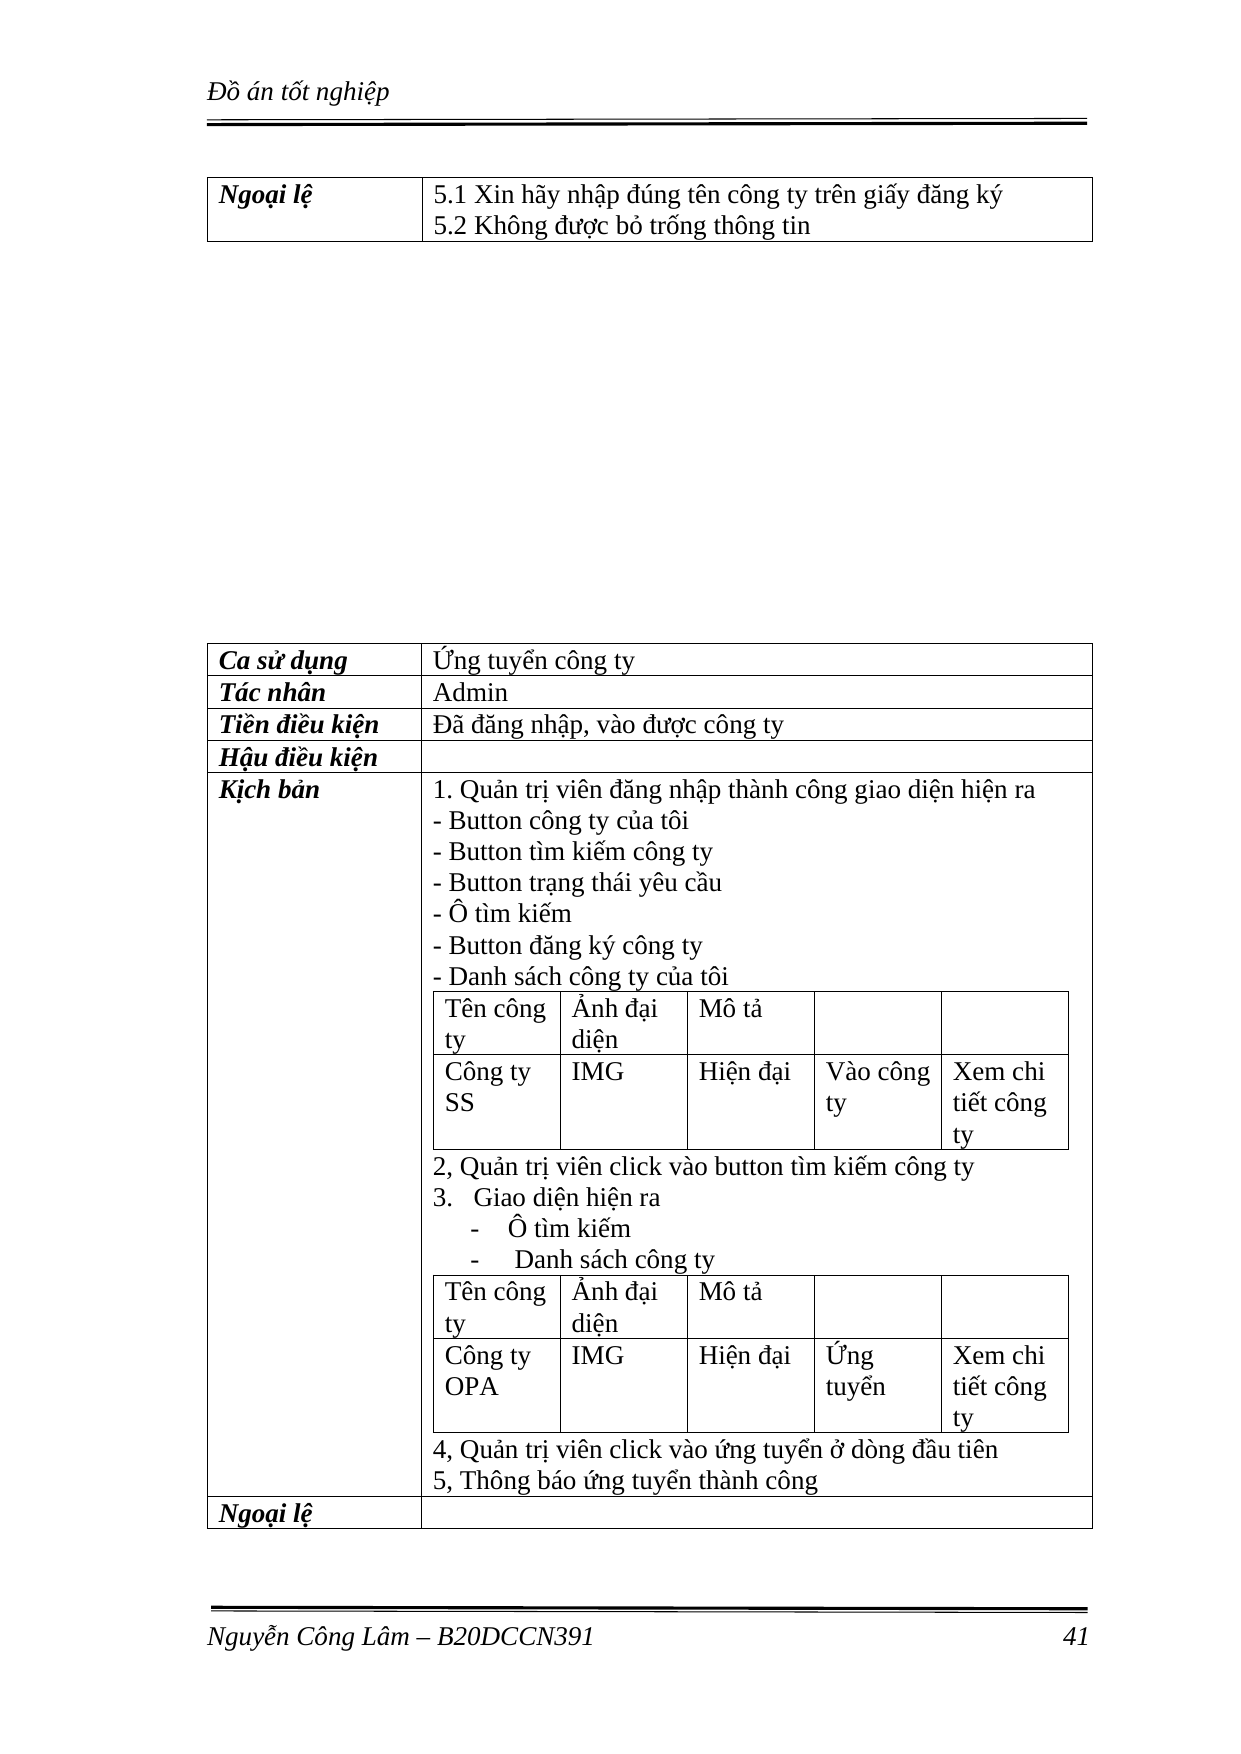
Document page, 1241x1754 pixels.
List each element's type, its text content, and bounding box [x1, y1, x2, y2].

table_header Ứng tuyển công ty [422, 644, 1092, 675]
table_cell Ngoại lệ [208, 1497, 421, 1528]
table_header Ca sử dụng [208, 644, 421, 675]
table_cell Đã đăng nhập, vào được công ty [422, 709, 1092, 740]
table_cell [422, 741, 1092, 772]
table_cell Tiền điều kiện [208, 709, 421, 740]
table_cell 1. Quản trị viên đăng nhập thành công giao diện hiện ra - Button công ty của tôi - Button tìm kiếm công ty - Button trạng thái yêu cầu - Ô tìm kiếm - Button đăng ký công ty - Danh sách công ty của tôi 2, Quản trị viên click vào button tìm kiếm công ty Giao diện hiện ra Ô tìm kiếm Danh sách công ty 4, Quản trị viên click vào ứng tuyển ở dòng đầu tiên 5, Thông báo ứng tuyển thành công [422, 773, 1092, 1496]
table_cell Tác nhân [208, 676, 421, 708]
table_cell Admin [422, 676, 1092, 708]
table_cell Ngoại lệ [208, 178, 422, 241]
table_cell Kịch bản [208, 773, 421, 1496]
table_cell 5.1 Xin hãy nhập đúng tên công ty trên giấy đăng ký 5.2 Không được bỏ trống thông tin [423, 178, 1092, 241]
table_cell [422, 1497, 1092, 1528]
table_cell Hậu điều kiện [208, 741, 421, 772]
